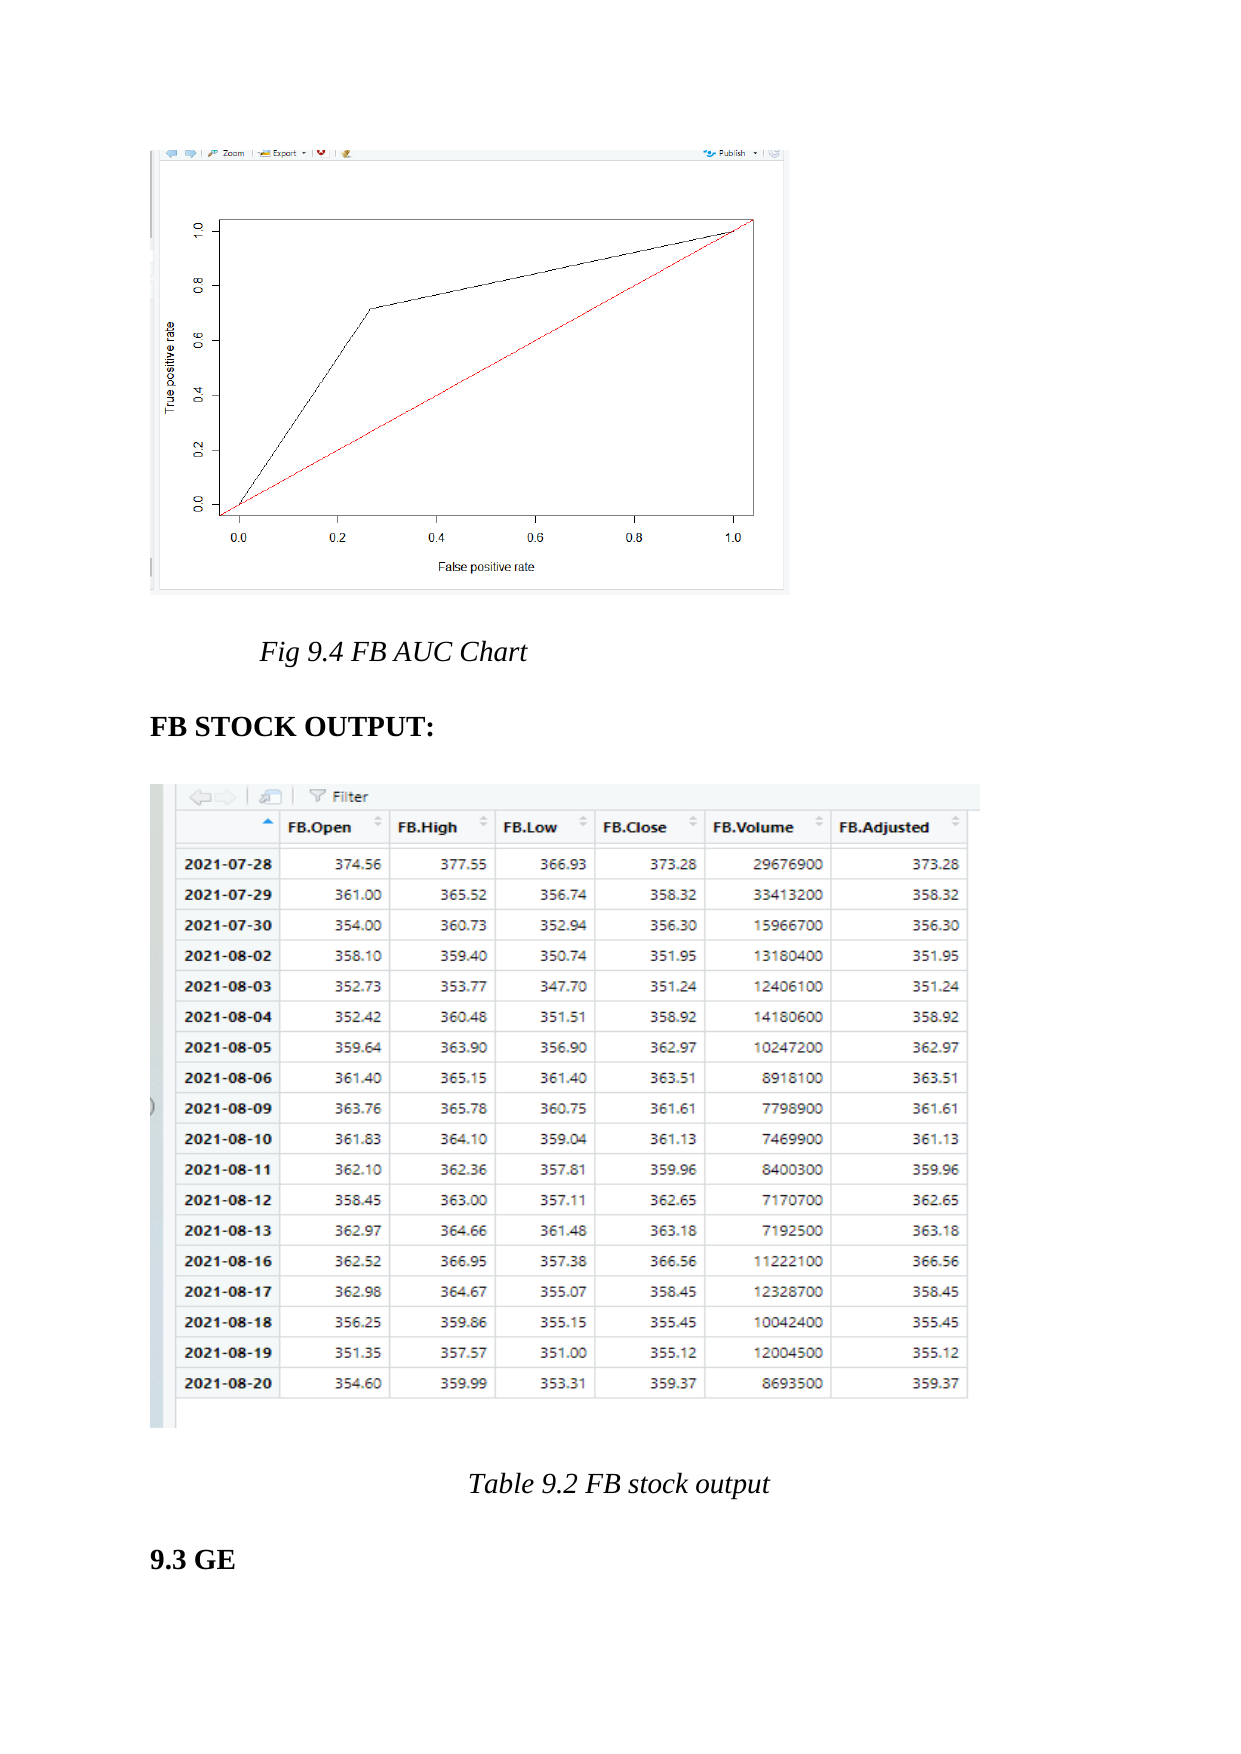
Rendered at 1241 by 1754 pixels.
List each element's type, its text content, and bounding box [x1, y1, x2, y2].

text 9.3 GE [150, 1542, 1090, 1575]
picture [150, 150, 790, 595]
text Table 9.2 FB stock output [150, 1467, 1090, 1500]
text Fig 9.4 FB AUC Chart [150, 634, 1090, 667]
text FB STOCK OUTPUT: [150, 709, 1090, 743]
picture [150, 784, 980, 1428]
